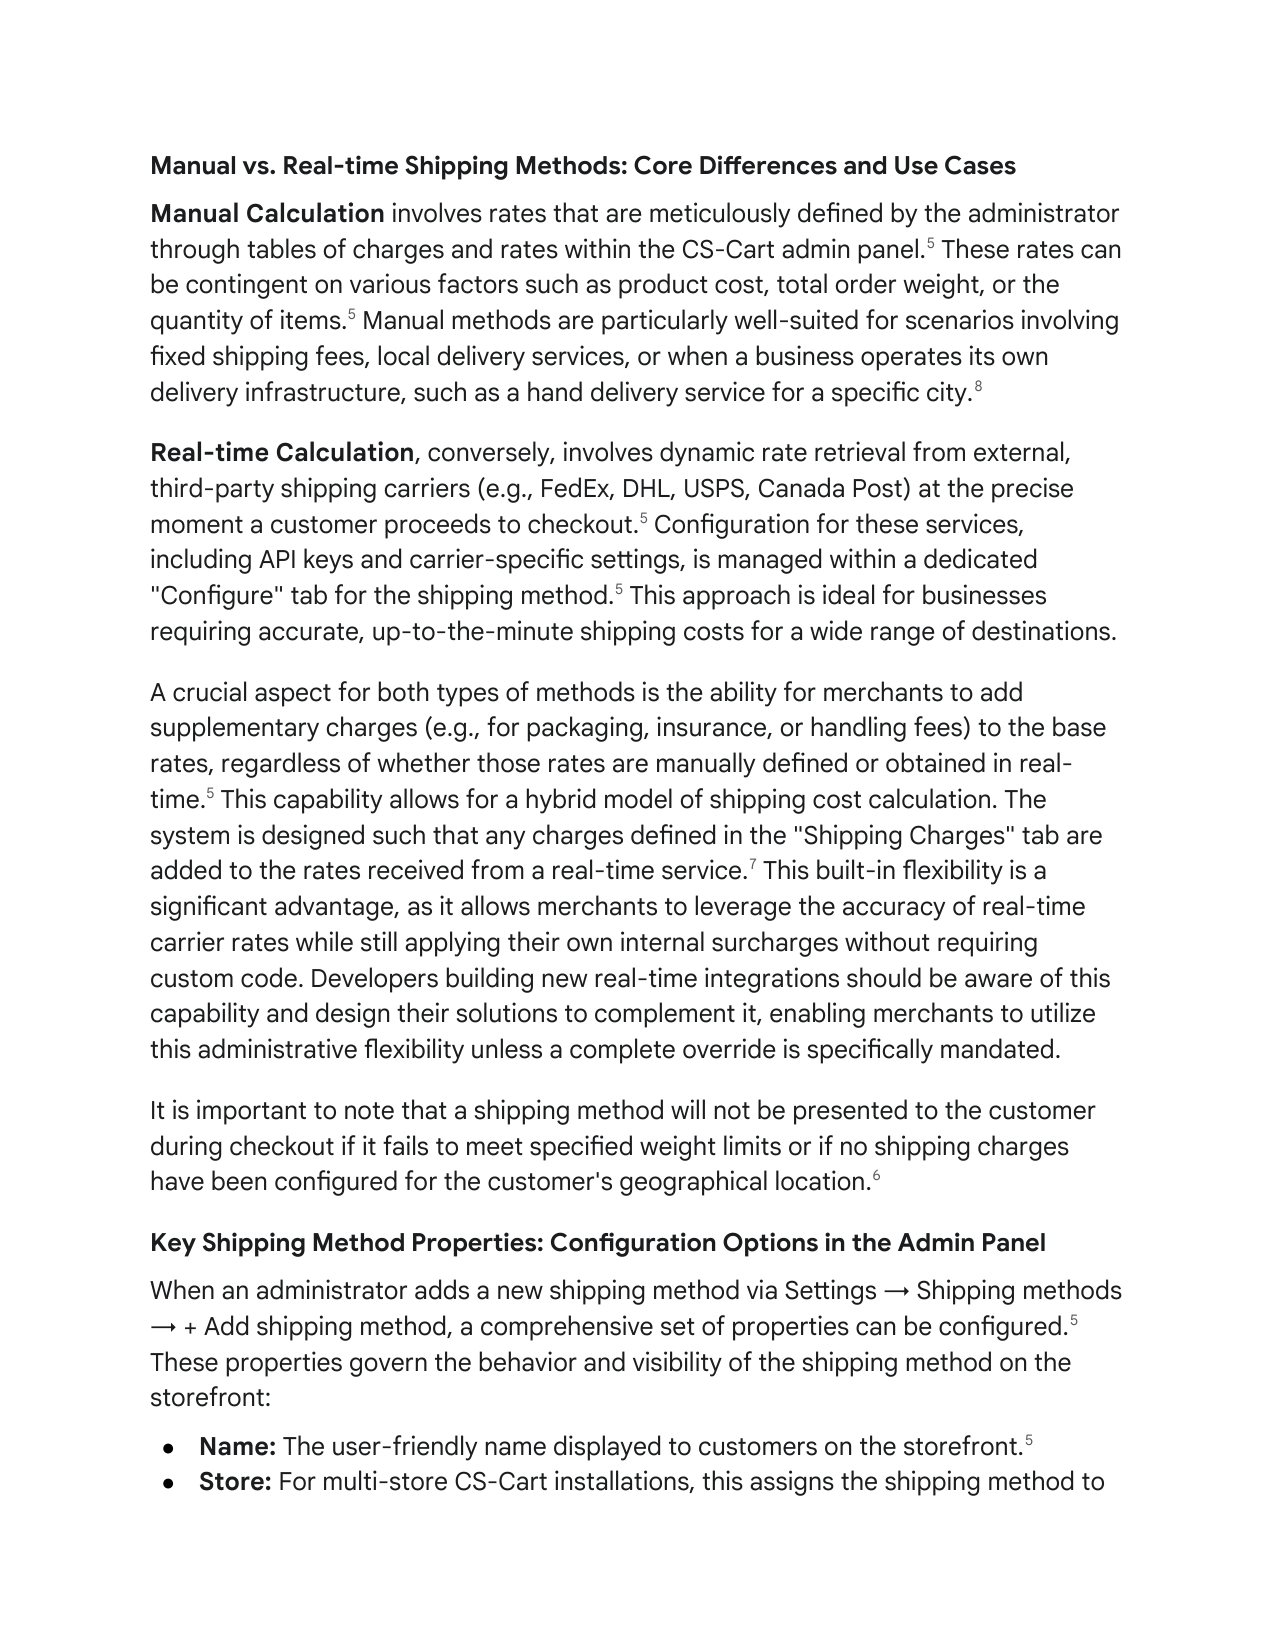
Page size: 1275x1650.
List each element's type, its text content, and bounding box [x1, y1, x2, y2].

list Name: The user-friendly name displayed to customers on the storefront.5 [161, 1431, 1125, 1462]
subtitle Manual vs. Real-time Shipping Methods: Core Differences and Use Cases [150, 150, 1125, 181]
text A crucial aspect for both types of methods is the ability for merchants to add supplementary charges (e.g., for packaging, insurance, or handling fees) to the base rates, regardless of whether those rates are manually defined or obtained in real-time.5 This capability allows for a hybrid model of shipping cost calculation. The system is designed such that any charges defined in the "Shipping Charges" tab are added to the rates received from a real-time service.7 This built-in flexibility is a significant advantage, as it allows merchants to leverage the accuracy of real-time carrier rates while still applying their own internal surcharges without requiring custom code. Developers building new real-time integrations should be aware of this capability and design their solutions to complement it, enabling merchants to utilize this administrative flexibility unless a complete override is specifically mandated. [150, 677, 1125, 1066]
text It is important to note that a shipping method will not be presented to the customer during checkout if it fails to meet specified weight limits or if no shipping charges have been configured for the customer's geographical location.6 [150, 1095, 1125, 1198]
subtitle Key Shipping Method Properties: Configuration Options in the Admin Panel [150, 1227, 1125, 1258]
text Real-time Calculation, conversely, involves dynamic rate retrieval from external, third-party shipping carriers (e.g., FedEx, DHL, USPS, Canada Post) at the precise moment a customer proceeds to checkout.5 Configuration for these services, including API keys and carrier-specific settings, is managed within a dedicated "Configure" tab for the shipping method.5 This approach is ideal for businesses requiring accurate, up-to-the-minute shipping costs for a wide range of destinations. [150, 438, 1125, 648]
text When an administrator adds a new shipping method via Settings → Shipping methods → + Add shipping method, a comprehensive set of properties can be configured.5 These properties govern the behavior and visibility of the shipping method on the storefront: [150, 1275, 1125, 1414]
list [161, 1467, 1125, 1498]
text Manual Calculation involves rates that are meticulously defined by the administrator through tables of charges and rates within the CS-Cart admin panel.5 These rates can be contingent on various factors such as product cost, total order weight, or the quantity of items.5 Manual methods are particularly well-suited for scenarios involving fixed shipping fees, local delivery services, or when a business operates its own delivery infrastructure, such as a hand delivery service for a specific city.8 [150, 198, 1125, 408]
